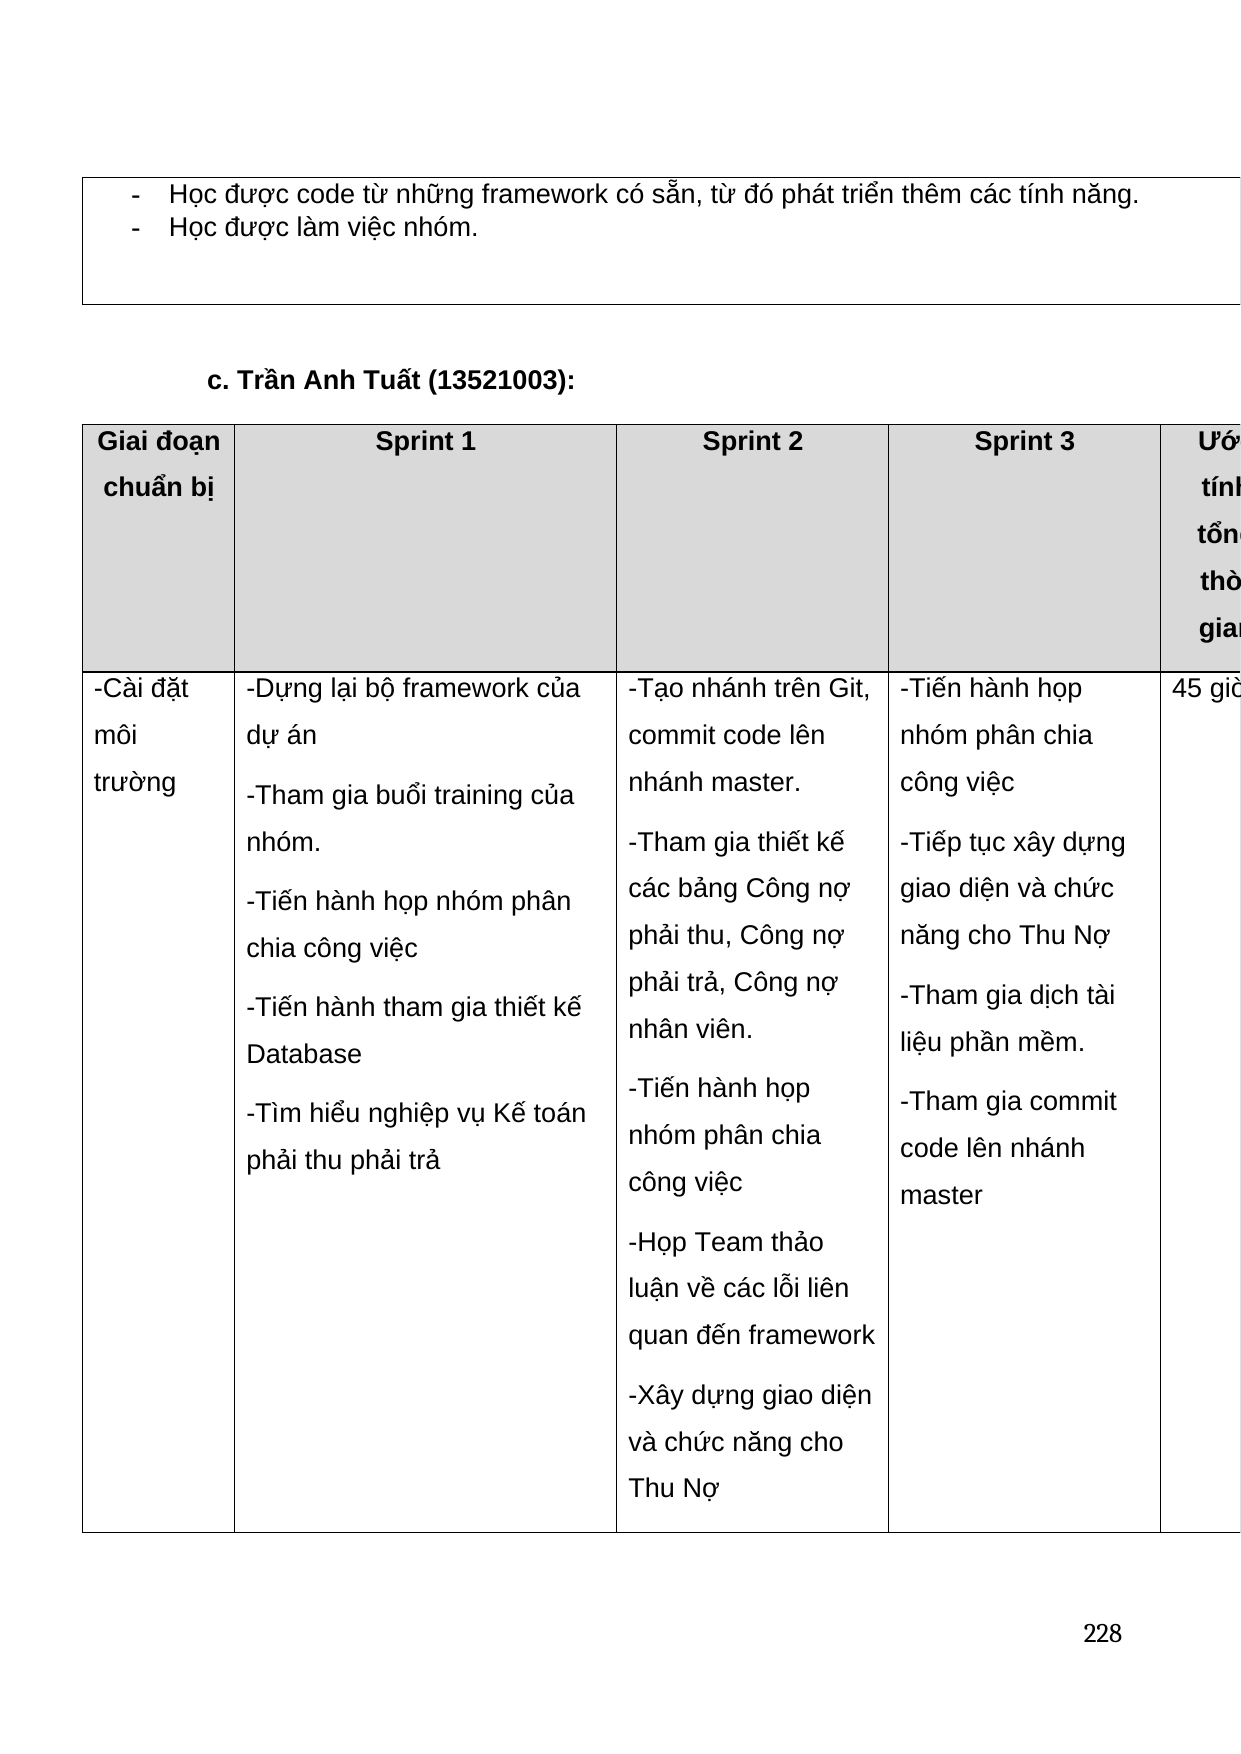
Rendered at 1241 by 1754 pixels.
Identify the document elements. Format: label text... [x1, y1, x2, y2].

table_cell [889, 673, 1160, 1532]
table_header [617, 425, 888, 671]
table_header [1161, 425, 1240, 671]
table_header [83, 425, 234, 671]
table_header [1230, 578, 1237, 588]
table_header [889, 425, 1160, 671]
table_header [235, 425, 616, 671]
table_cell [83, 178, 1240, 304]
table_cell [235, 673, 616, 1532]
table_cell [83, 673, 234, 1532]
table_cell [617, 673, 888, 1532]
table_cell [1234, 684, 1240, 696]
text c. Trần Anh Tuất (13521003): [207, 364, 1122, 395]
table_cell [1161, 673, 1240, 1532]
